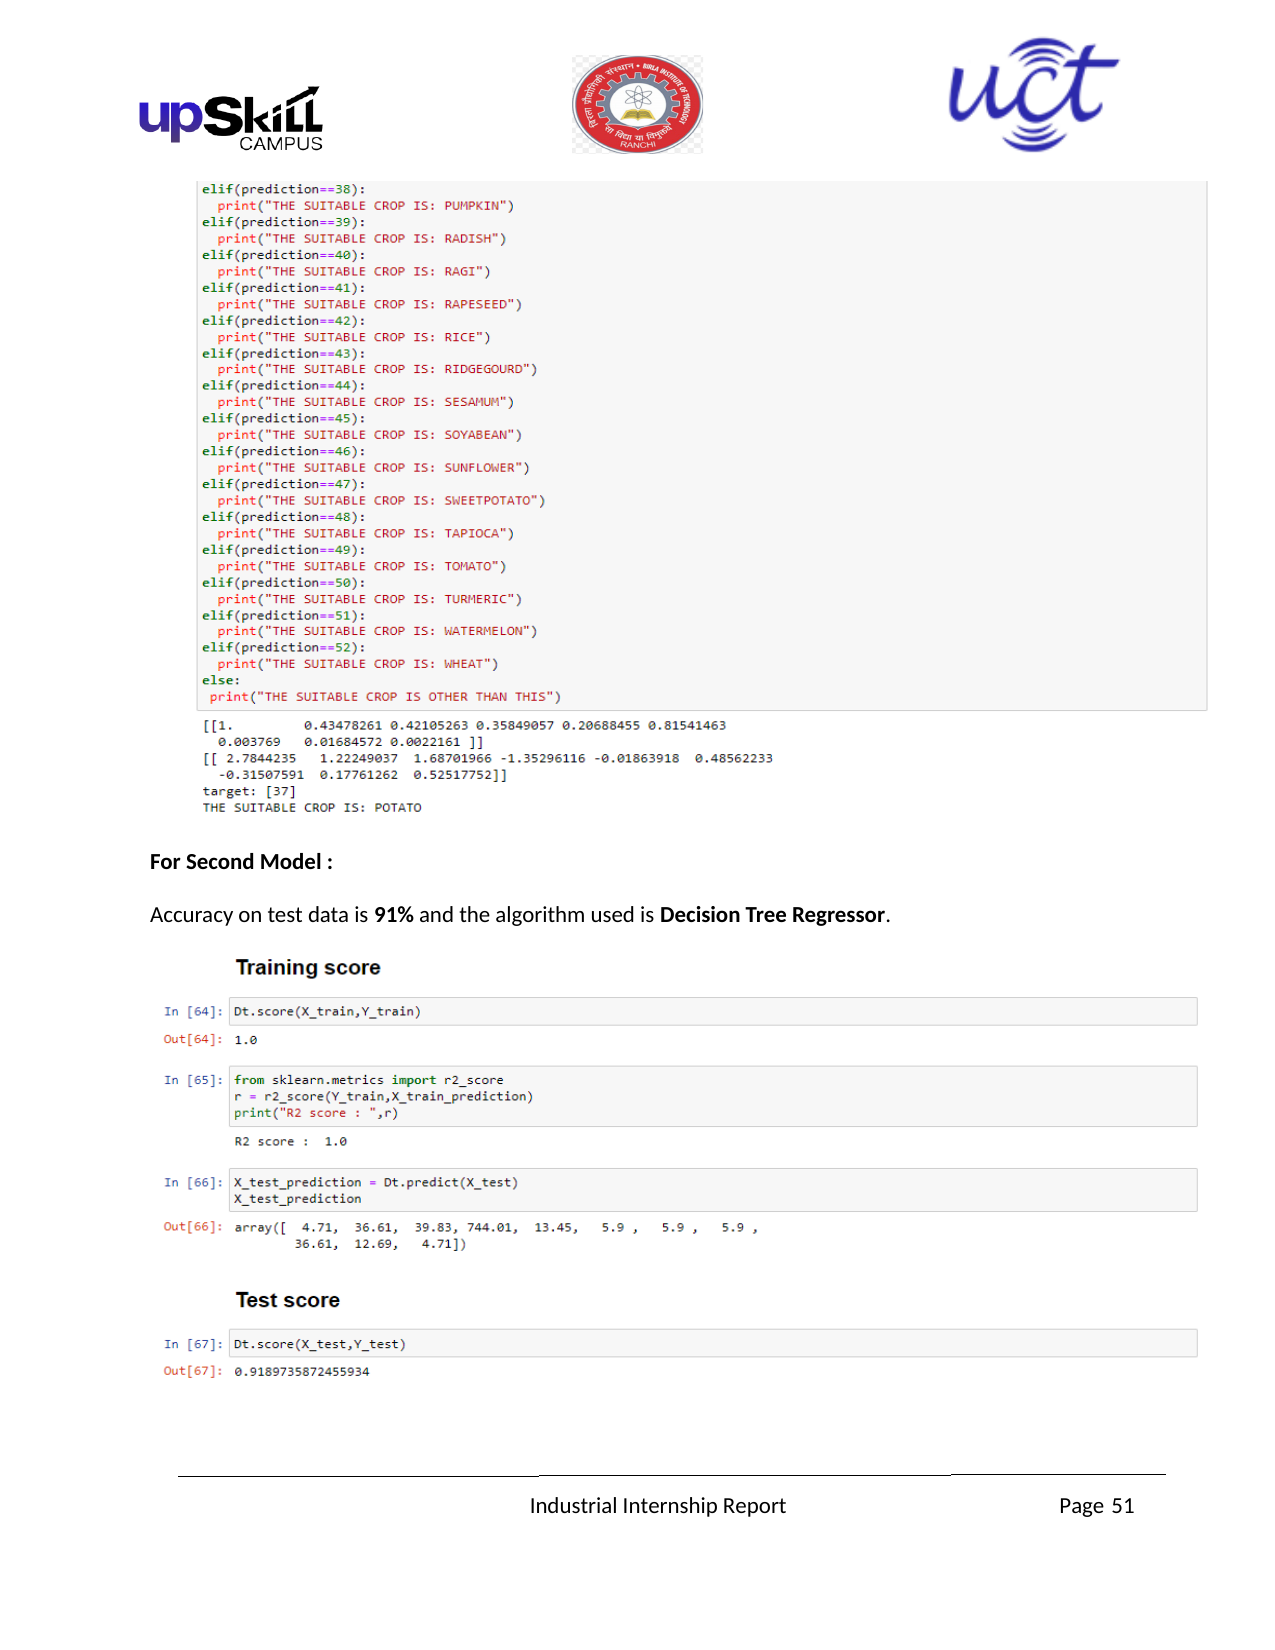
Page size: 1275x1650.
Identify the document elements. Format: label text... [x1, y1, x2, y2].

picture [572, 55, 704, 154]
picture [150, 953, 1203, 1384]
text For Second Model : [150, 847, 1134, 875]
picture [108, 73, 354, 154]
text Accuracy on test data is 91% and the algorithm used is Decision Tree Regressor. [150, 900, 1134, 928]
picture [946, 28, 1125, 154]
picture [150, 181, 1213, 822]
